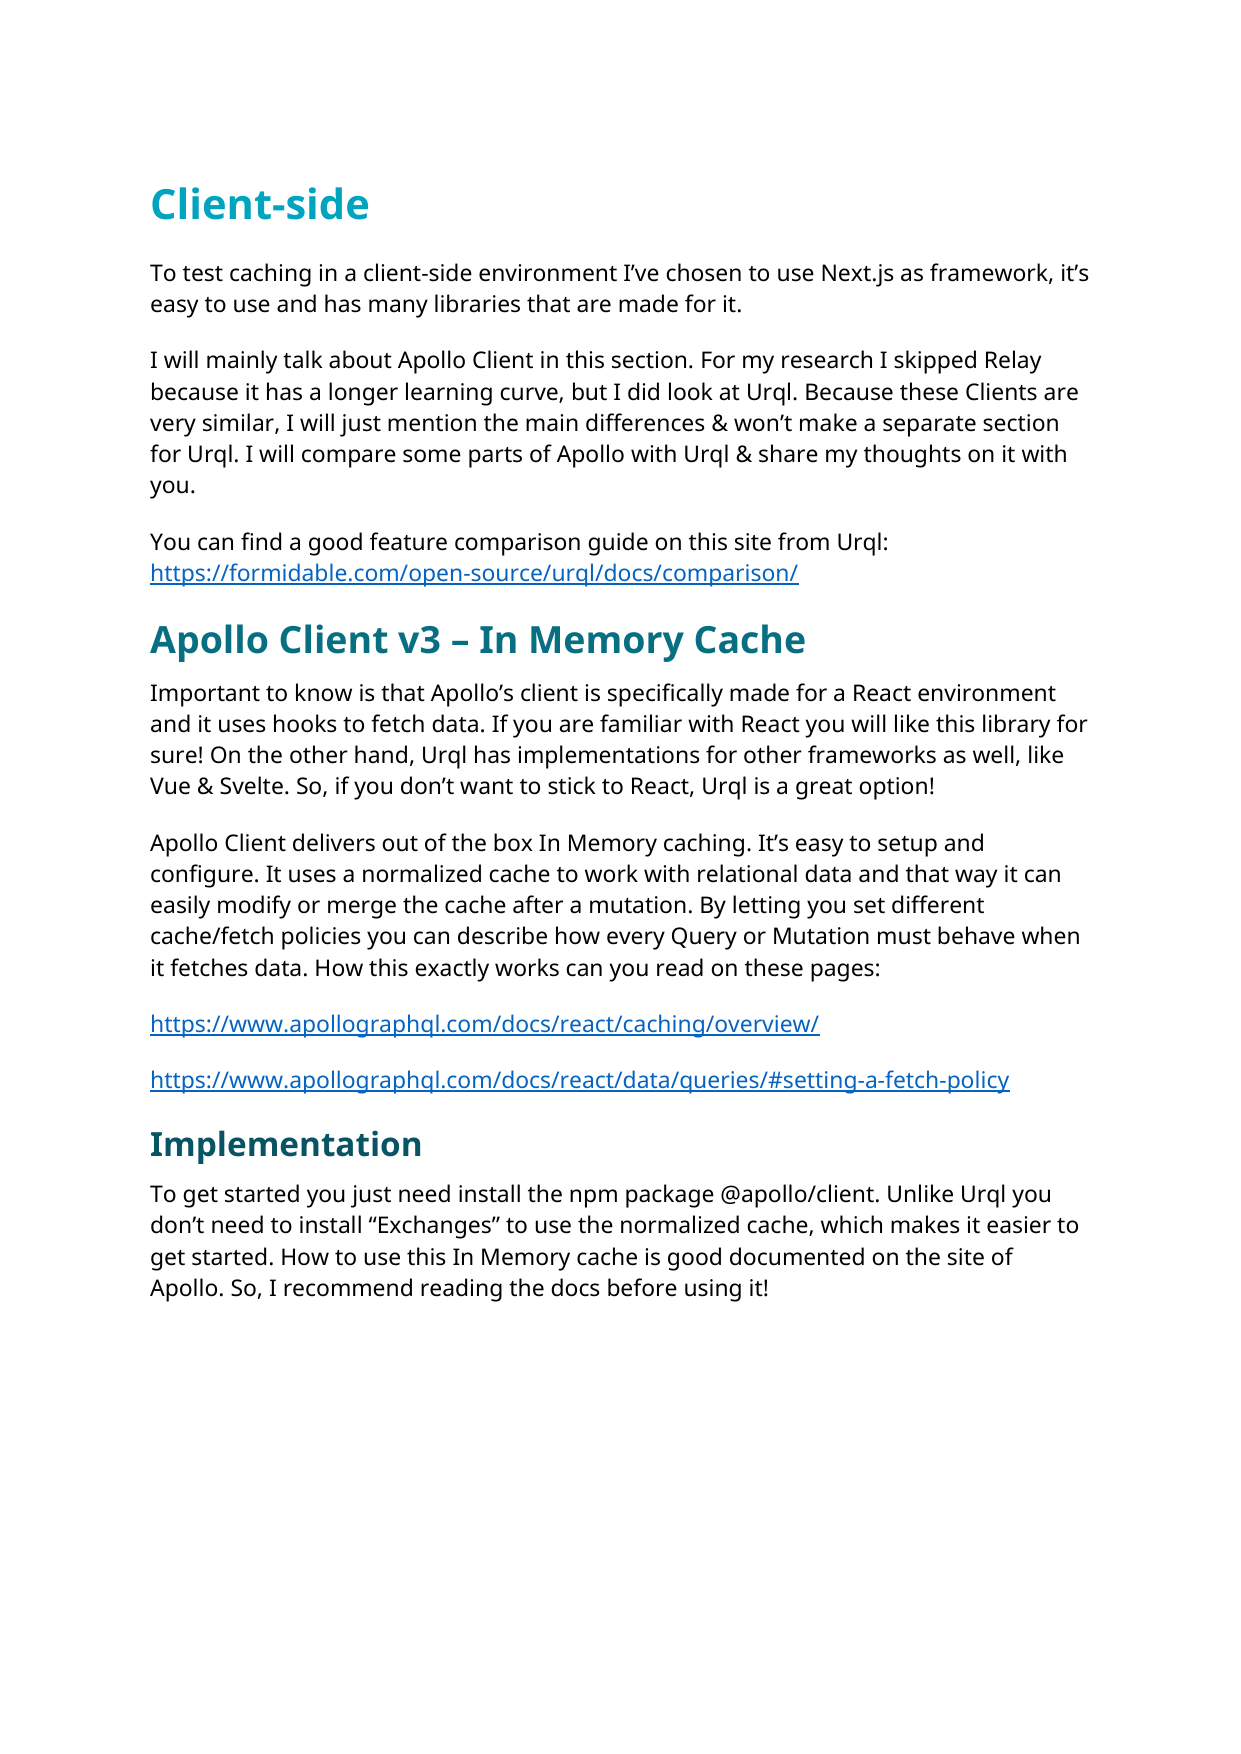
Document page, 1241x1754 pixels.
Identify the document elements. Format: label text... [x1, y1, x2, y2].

text https://www.apollographql.com/docs/react/caching/overview/ [150, 1008, 1090, 1039]
subtitle Implementation [150, 1120, 1090, 1166]
text To get started you just need install the npm package @apollo/client. Unlike Urql you don’t need to install “Exchanges” to use the normalized cache, which makes it easier to get started. How to use this In Memory cache is good documented on the site of Apollo. So, I recommend reading the docs before using it! [150, 1178, 1090, 1303]
text Important to know is that Apollo’s client is specifically made for a React environment and it uses hooks to fetch data. If you are familiar with React you will like this library for sure! On the other hand, Urql has implementations for other frameworks as well, like Vue & Svelte. So, if you don’t want to stick to React, Urql is a great option! [150, 677, 1090, 802]
subtitle Client-side [150, 175, 1090, 232]
text You can find a good feature comparison guide on this site from Urql: https://formidable.com/open-source/urql/docs/comparison/ [150, 526, 1090, 588]
text Apollo Client delivers out of the box In Memory caching. It’s easy to setup and configure. It uses a normalized cache to work with relational data and that way it can easily modify or merge the cache after a mutation. By letting you set different cache/fetch policies you can describe how every Query or Mutation must behave when it fetches data. How this exactly works can you read on these pages: [150, 827, 1090, 983]
text I will mainly talk about Apollo Client in this section. For my research I skipped Relay because it has a longer learning curve, but I did look at Urql. Because these Clients are very similar, I will just mention the main differences & won’t make a separate section for Urql. I will compare some parts of Apollo with Urql & share my thoughts on it with you. [150, 344, 1090, 501]
text https://www.apollographql.com/docs/react/data/queries/#setting-a-fetch-policy [150, 1064, 1090, 1095]
text To test caching in a client-side environment I’ve chosen to use Next.js as framework, it’s easy to use and has many libraries that are made for it. [150, 257, 1090, 319]
subtitle Apollo Client v3 – In Memory Cache [150, 613, 1090, 664]
